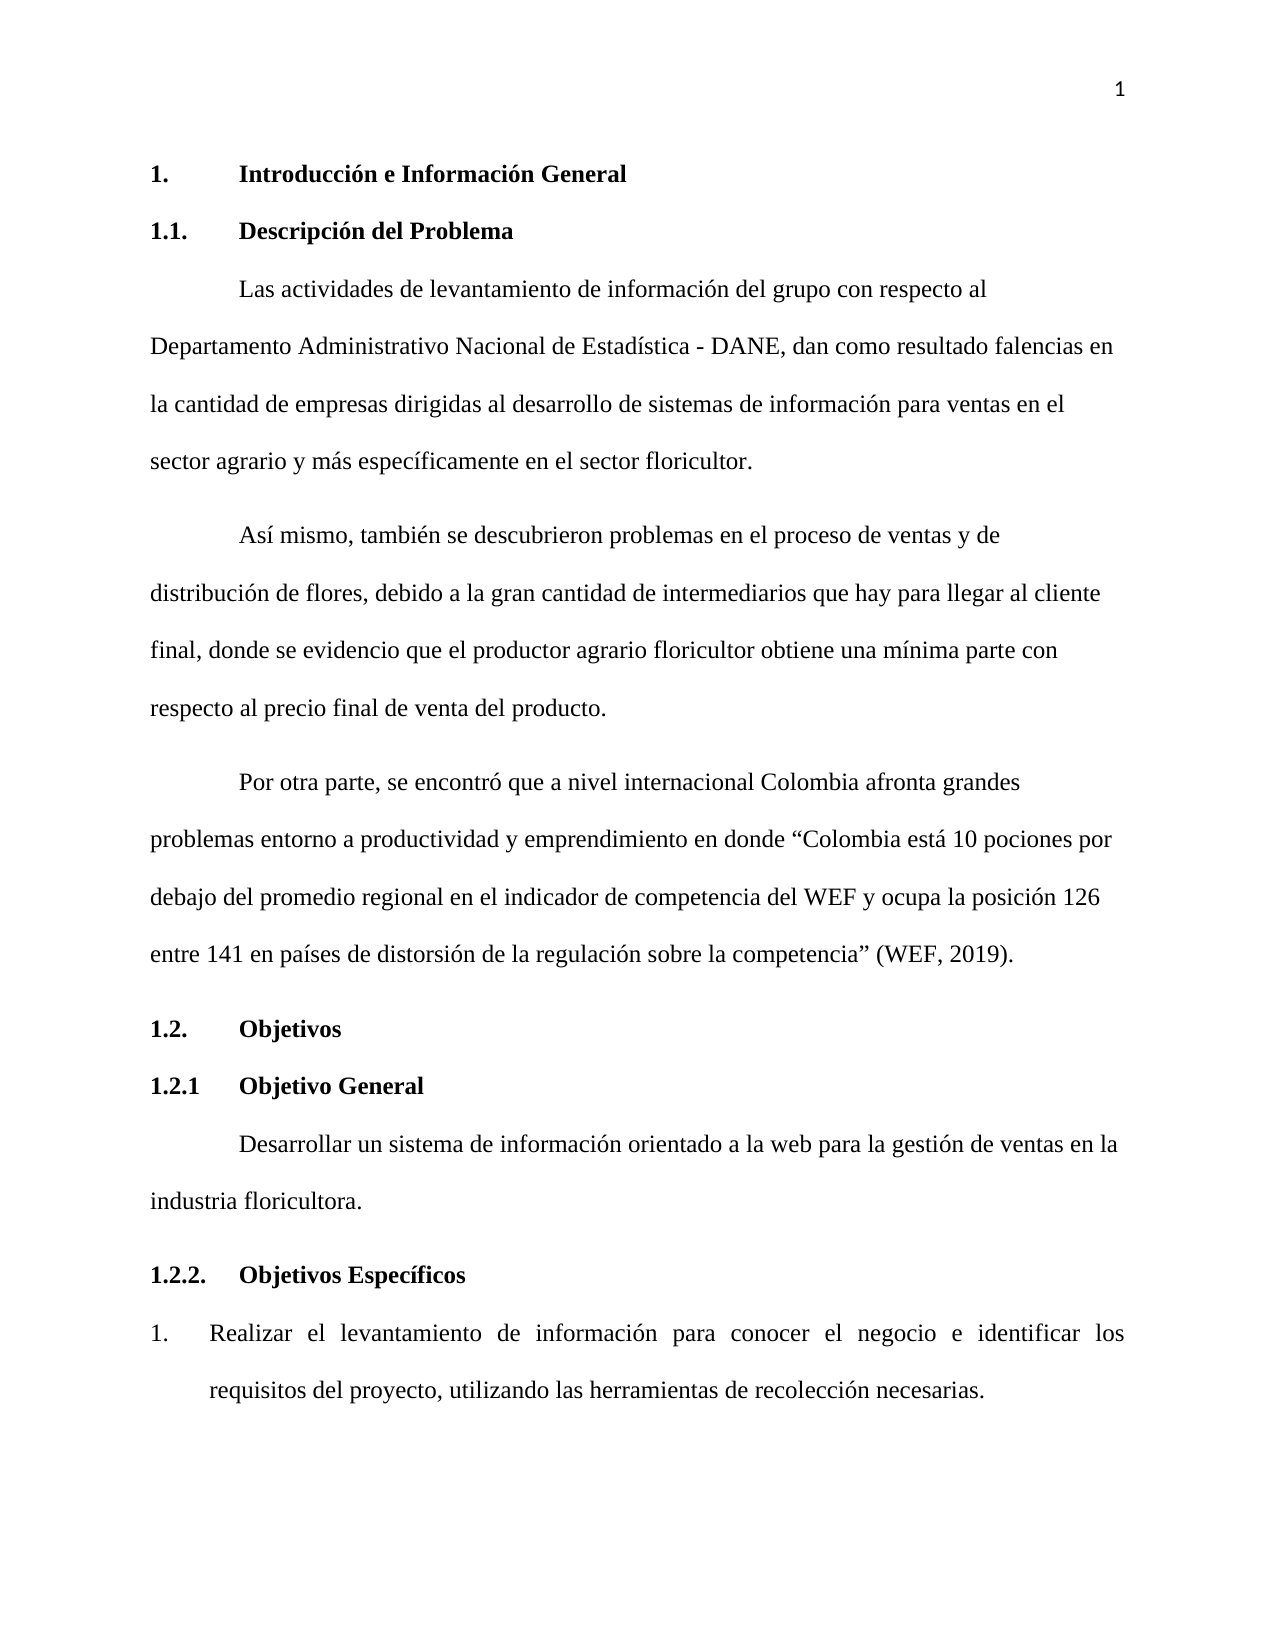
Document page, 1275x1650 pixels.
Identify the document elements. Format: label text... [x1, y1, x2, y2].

list Introducción e Información General [150, 159, 1125, 187]
text Por otra parte, se encontró que a nivel internacional Colombia afronta grandes problemas entorno a productividad y emprendimiento en donde “Colombia está 10 pociones por debajo del promedio regional en el indicador de competencia del WEF y ocupa la posición 126 entre 141 en países de distorsión de la regulación sobre la competencia” (WEF, 2019). [150, 767, 1125, 968]
list Objetivos [150, 1014, 1125, 1042]
list Descripción del Problema [150, 216, 1125, 245]
list Realizar el levantamiento de información para conocer el negocio e identificar los requisitos del proyecto, utilizando las herramientas de recolección necesarias. [150, 1318, 1125, 1404]
list Objetivos Específicos [150, 1260, 1125, 1289]
text Así mismo, también se descubrieron problemas en el proceso de ventas y de distribución de flores, debido a la gran cantidad de intermediarios que hay para llegar al cliente final, donde se evidencio que el productor agrario floricultor obtiene una mínima parte con respecto al precio final de venta del producto. [150, 520, 1125, 722]
text Las actividades de levantamiento de información del grupo con respecto al Departamento Administrativo Nacional de Estadística - DANE, dan como resultado falencias en la cantidad de empresas dirigidas al desarrollo de sistemas de información para ventas en el sector agrario y más específicamente en el sector floricultor. [150, 274, 1125, 475]
list Objetivo General [150, 1071, 1125, 1100]
text Desarrollar un sistema de información orientado a la web para la gestión de ventas en la industria floricultora. [150, 1129, 1125, 1215]
